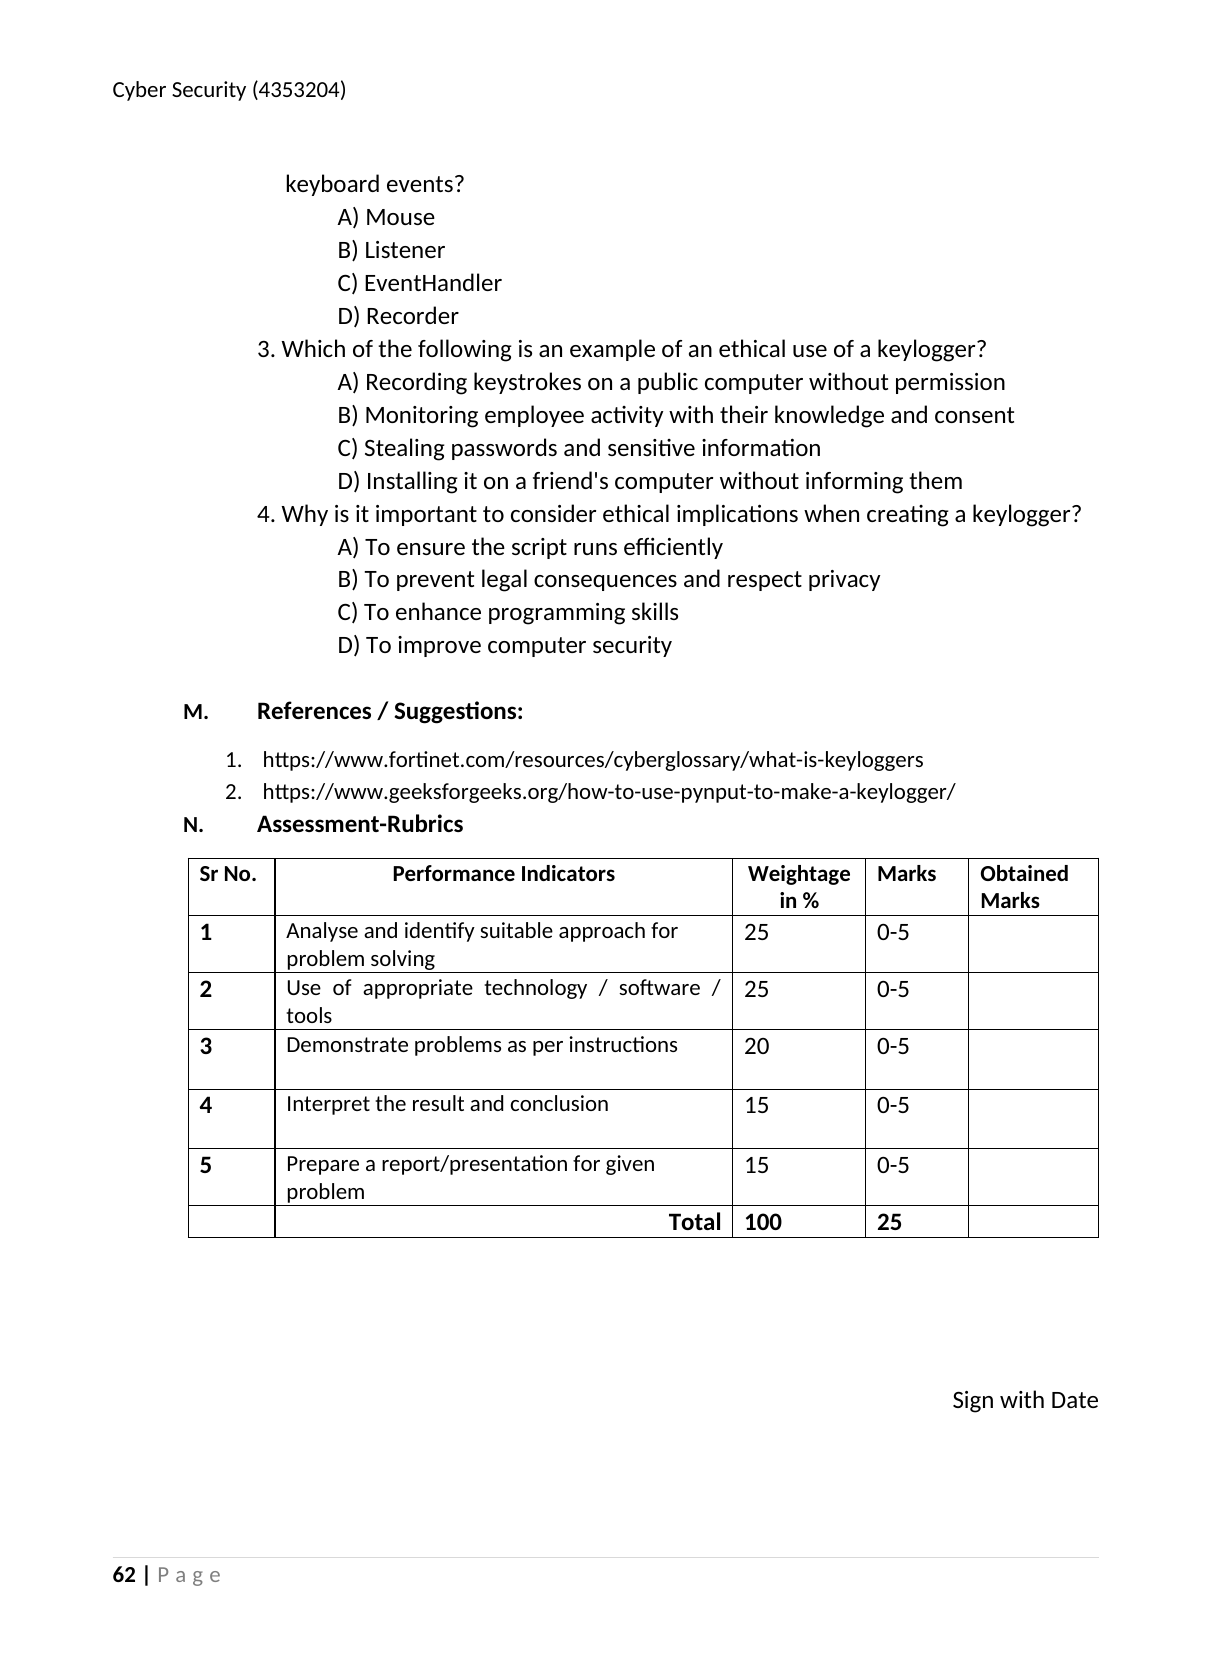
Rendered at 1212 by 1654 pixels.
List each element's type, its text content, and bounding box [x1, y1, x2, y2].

table_cell 0-5 [866, 916, 968, 972]
table_cell 15 [733, 1149, 865, 1205]
text A) Mouse [337, 202, 1099, 232]
table_cell Demonstrate problems as per instructions [276, 1030, 732, 1088]
table_cell 0-5 [866, 1149, 968, 1205]
list Assessment-Rubrics [183, 808, 1099, 838]
list https://www.geeksforgeeks.org/how-to-use-pynput-to-make-a-keylogger/ [225, 775, 1099, 806]
table_cell 0-5 [866, 1030, 968, 1088]
text B) Listener [337, 234, 1099, 265]
table_header Sr No. [189, 859, 274, 915]
text 3. Which of the following is an example of an ethical use of a keylogger? [257, 333, 1099, 364]
text C) EventHandler [337, 267, 1099, 298]
table_cell 1 [189, 916, 274, 972]
text A) Recording keystrokes on a public computer without permission [337, 366, 1099, 397]
text 4. Why is it important to consider ethical implications when creating a keylogger? [257, 498, 1099, 528]
table_header Weightage in % [733, 859, 865, 915]
table_cell 20 [733, 1030, 865, 1088]
text D) Recorder [337, 300, 1099, 331]
table_cell [969, 973, 1098, 1029]
text Sign with Date [112, 1384, 1099, 1414]
table_cell 25 [733, 973, 865, 1029]
text B) Monitoring employee activity with their knowledge and consent [337, 399, 1099, 429]
text C) Stealing passwords and sensitive information [337, 432, 1099, 462]
text keyboard events? [257, 169, 1099, 199]
table_cell 0-5 [866, 1090, 968, 1148]
text B) To prevent legal consequences and respect privacy [337, 564, 1099, 594]
table_cell [969, 1206, 1098, 1237]
table_header Marks [866, 859, 968, 915]
table_cell [189, 1206, 274, 1237]
text C) To enhance programming skills [337, 597, 1099, 627]
table_cell Use of appropriate technology / software / tools [276, 973, 732, 1029]
table_cell Interpret the result and conclusion [276, 1090, 732, 1148]
table_cell [969, 1090, 1098, 1148]
table_cell 0-5 [866, 973, 968, 1029]
table_cell Analyse and identify suitable approach for problem solving [276, 916, 732, 972]
table_cell 25 [866, 1206, 968, 1237]
list https://www.fortinet.com/resources/cyberglossary/what-is-keyloggers [225, 745, 1099, 773]
table_cell Total [276, 1206, 732, 1237]
table_cell 25 [733, 916, 865, 972]
table_cell [969, 1149, 1098, 1205]
table_cell 5 [189, 1149, 274, 1205]
table_cell [969, 1030, 1098, 1088]
table_cell 15 [733, 1090, 865, 1148]
table_cell Prepare a report/presentation for given problem [276, 1149, 732, 1205]
table_header Performance Indicators [276, 859, 732, 915]
text A) To ensure the script runs efficiently [337, 531, 1099, 561]
table_header Obtained Marks [969, 859, 1098, 915]
text D) Installing it on a friend's computer without informing them [337, 465, 1099, 495]
table_cell 3 [189, 1030, 274, 1088]
list References / Suggestions: [183, 695, 1099, 726]
table_cell 100 [733, 1206, 865, 1237]
text D) To improve computer security [337, 629, 1099, 660]
table_cell 2 [189, 973, 274, 1029]
table_cell 4 [189, 1090, 274, 1148]
table_cell [969, 916, 1098, 972]
